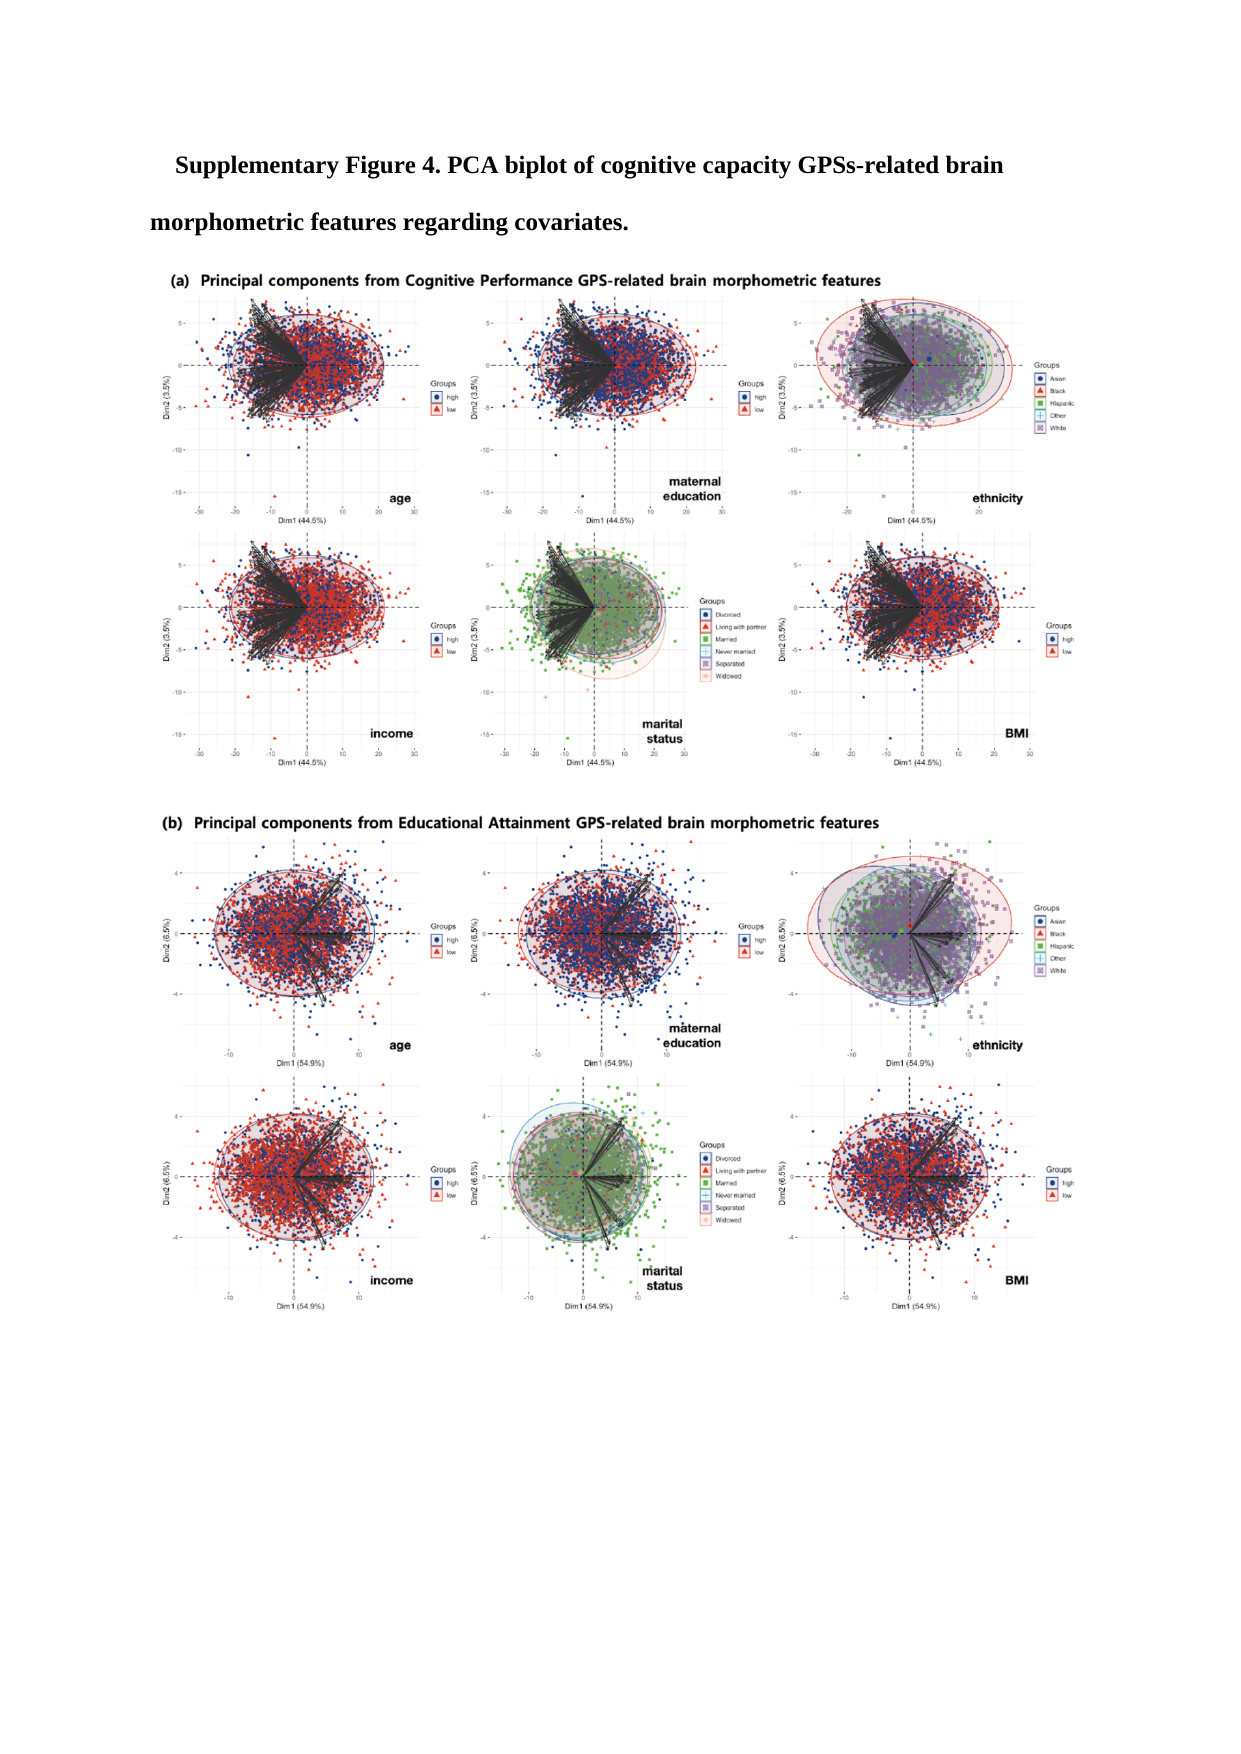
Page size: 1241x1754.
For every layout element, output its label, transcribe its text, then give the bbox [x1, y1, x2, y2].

picture [150, 265, 1091, 1315]
text Supplementary Figure 4. PCA biplot of cognitive capacity GPSs-related brain morphometric features regarding covariates. [150, 150, 1090, 236]
